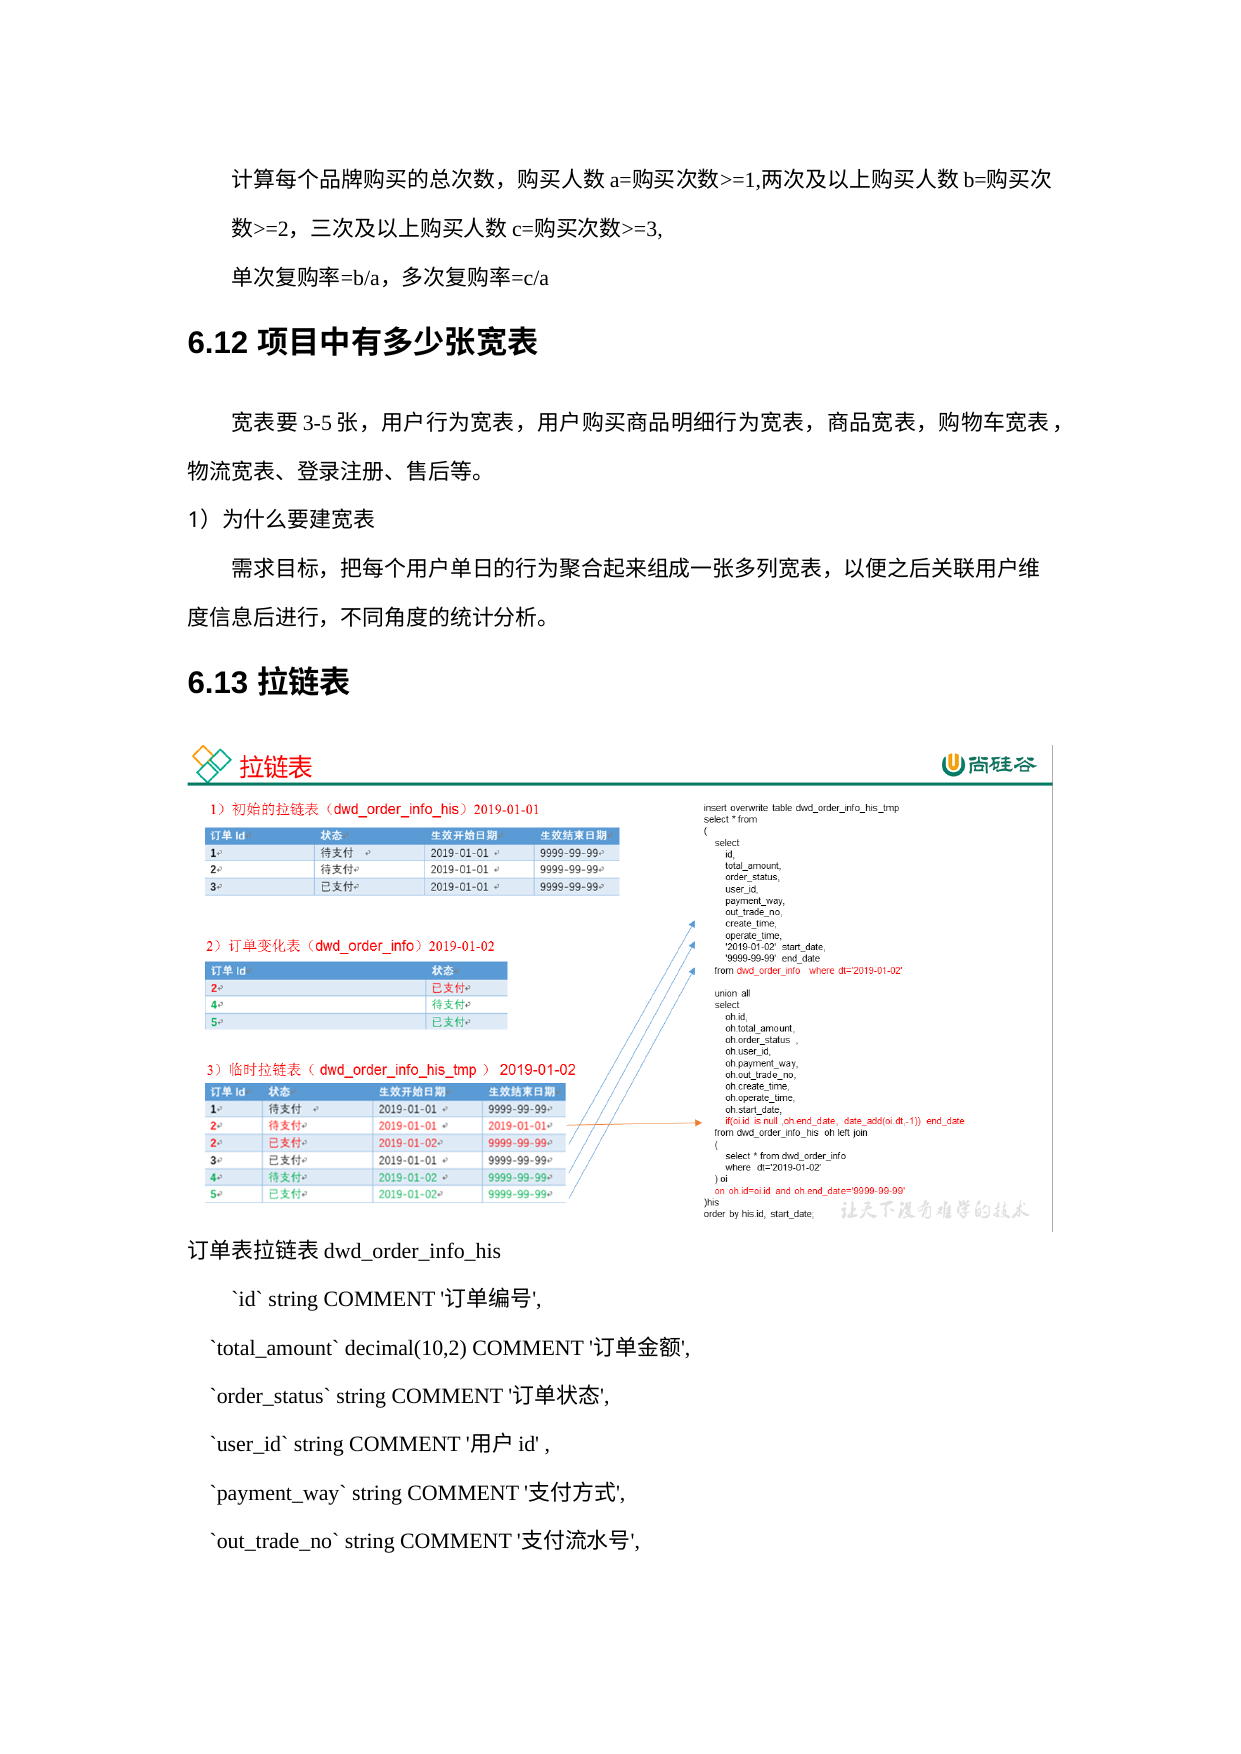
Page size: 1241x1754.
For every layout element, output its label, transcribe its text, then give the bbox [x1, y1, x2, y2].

subtitle 6.13 拉链表 [187, 647, 1053, 712]
text `id` string COMMENT '订单编号', [187, 1281, 1053, 1313]
text `user_id` string COMMENT '用户id' , [187, 1426, 1053, 1458]
text 需求目标，把每个用户单日的行为聚合起来组成一张多列宽表，以便之后关联用户维度信息后进行，不同角度的统计分析。 [187, 550, 1053, 632]
subtitle 6.12 项目中有多少张宽表 [187, 307, 1053, 372]
text 单次复购率=b/a，多次复购率=c/a [231, 259, 1053, 292]
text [231, 162, 1053, 243]
text `total_amount` decimal(10,2) COMMENT '订单金额', [187, 1329, 1053, 1362]
text 1）为什么要建宽表 [187, 502, 1053, 534]
text `order_status` string COMMENT '订单状态', [187, 1377, 1053, 1410]
text `payment_way` string COMMENT '支付方式', [187, 1474, 1053, 1507]
text `out_trade_no` string COMMENT '支付流水号', [187, 1522, 1053, 1555]
picture [187, 745, 1053, 1232]
text 订单表拉链表 dwd_order_info_his [187, 1232, 1053, 1265]
text 宽表要3-5张，用户行为宽表，用户购买商品明细行为宽表，商品宽表，购物车宽表，物流宽表、登录注册、售后等。 [187, 405, 1053, 486]
